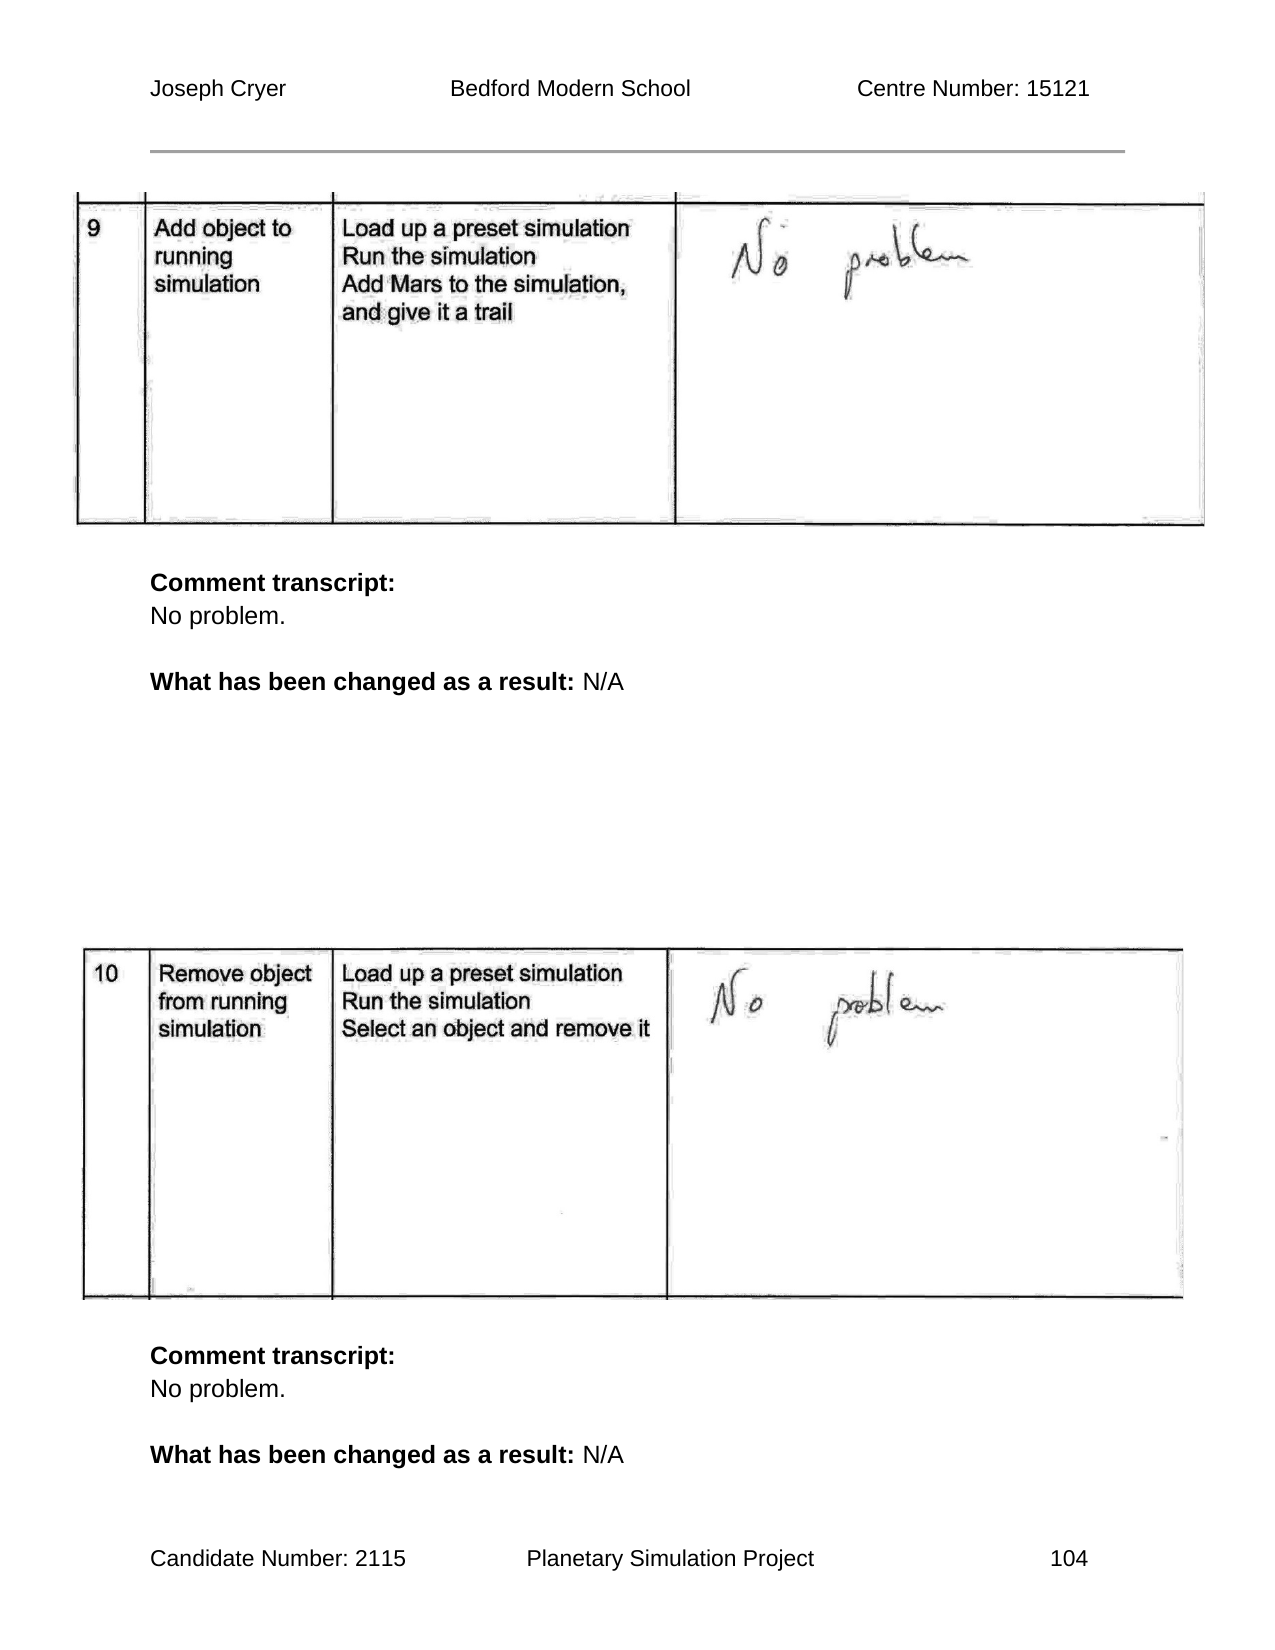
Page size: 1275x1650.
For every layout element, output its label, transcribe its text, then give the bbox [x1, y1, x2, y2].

text What has been changed as a result: N/A [150, 667, 1125, 695]
picture [81, 945, 1184, 1300]
text What has been changed as a result: N/A [150, 1440, 1125, 1469]
text No problem. [150, 1374, 1125, 1403]
text Comment transcript: [150, 1341, 1125, 1370]
text No problem. [150, 601, 1125, 629]
picture [70, 192, 1205, 527]
text Comment transcript: [150, 568, 1125, 596]
